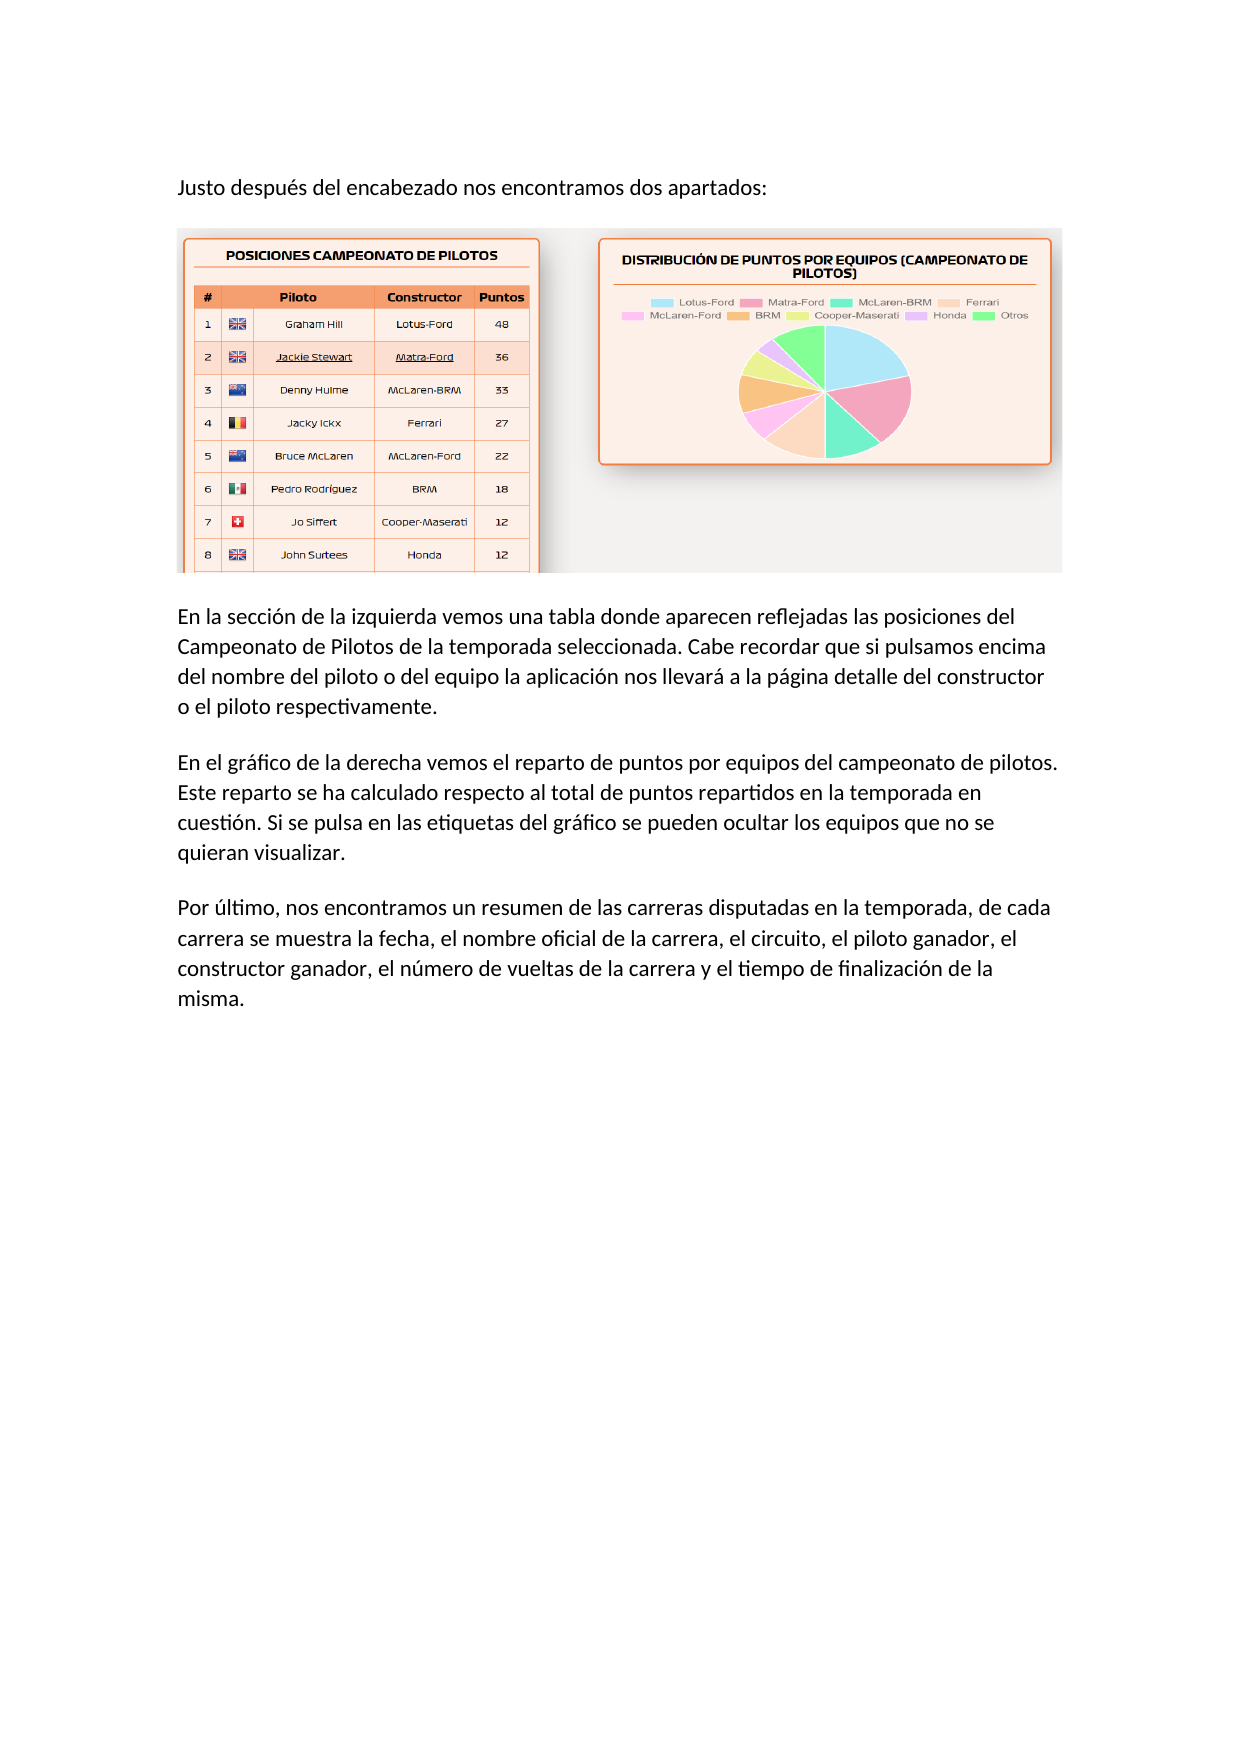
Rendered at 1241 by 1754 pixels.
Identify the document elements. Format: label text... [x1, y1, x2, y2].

text Justo después del encabezado nos encontramos dos apartados: [177, 173, 1063, 201]
text Por último, nos encontramos un resumen de las carreras disputadas en la temporada, de cada carrera se muestra la fecha, el nombre oficial de la carrera, el circuito, el piloto ganador, el constructor ganador, el número de vueltas de la carrera y el tiempo de finalización de la misma. [177, 893, 1063, 1012]
text En la sección de la izquierda vemos una tabla donde aparecen reflejadas las posiciones del Campeonato de Pilotos de la temporada seleccionada. Cabe recordar que si pulsamos encima del nombre del piloto o del equipo la aplicación nos llevará a la página detalle del constructor o el piloto respectivamente. [177, 573, 1063, 720]
picture [176, 228, 1063, 573]
text En el gráfico de la derecha vemos el reparto de puntos por equipos del campeonato de pilotos. Este reparto se ha calculado respecto al total de puntos repartidos en la temporada en cuestión. Si se pulsa en las etiquetas del gráfico se pueden ocultar los equipos que no se quieran visualizar. [177, 748, 1063, 866]
